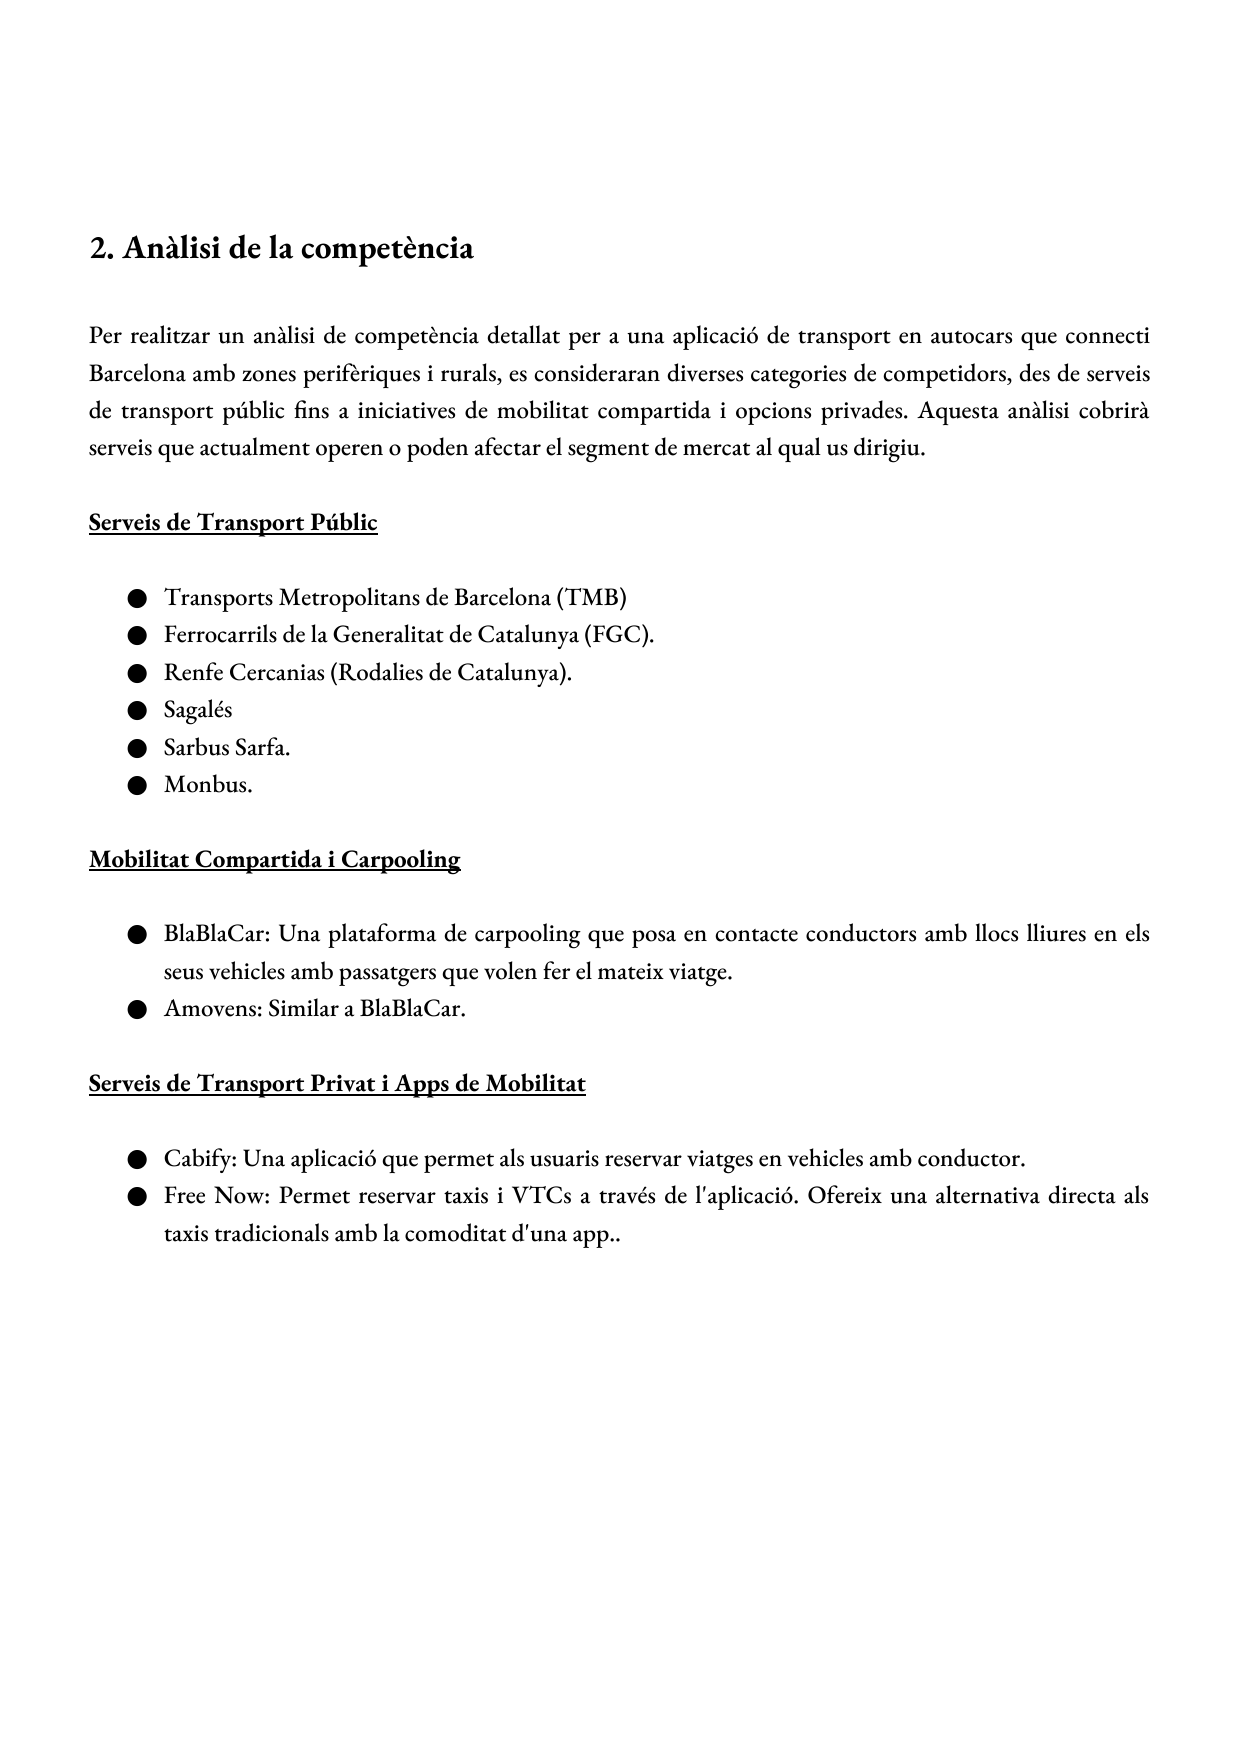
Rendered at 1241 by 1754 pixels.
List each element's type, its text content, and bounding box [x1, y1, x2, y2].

list Transports Metropolitans de Barcelona (TMB) [126, 580, 1152, 613]
list Sarbus Sarfa. [126, 730, 1152, 762]
list Cabify: Una aplicació que permet als usuaris reservar viatges en vehicles amb conductor. [126, 1141, 1152, 1174]
list Ferrocarrils de la Generalitat de Catalunya (FGC). [126, 617, 1152, 650]
list Amovens: Similar a BlaBlaCar. [126, 991, 1152, 1024]
text Serveis de Transport Privat i Apps de Mobilitat [88, 1066, 1152, 1099]
subtitle 2. Anàlisi de la competència [88, 225, 1152, 268]
list Renfe Cercanias (Rodalies de Catalunya). [126, 655, 1152, 687]
text Mobilitat Compartida i Carpooling [88, 842, 1152, 874]
list Sagalés [126, 692, 1152, 725]
list Monbus. [126, 767, 1152, 800]
text Serveis de Transport Públic [88, 505, 1152, 538]
list Free Now: Permet reservar taxis i VTCs a través de l'aplicació. Ofereix una alternativa directa als taxis tradicionals amb la comoditat d'una app.. [126, 1178, 1152, 1248]
list BlaBlaCar: Una plataforma de carpooling que posa en contacte conductors amb llocs lliures en els seus vehicles amb passatgers que volen fer el mateix viatge. [126, 917, 1152, 987]
text Per realitzar un anàlisi de competència detallat per a una aplicació de transport en autocars que connecti Barcelona amb zones perifèriques i rurals, es consideraran diverses categories de competidors, des de serveis de transport públic fins a iniciatives de mobilitat compartida i opcions privades. Aquesta anàlisi cobrirà serveis que actualment operen o poden afectar el segment de mercat al qual us dirigiu. [88, 318, 1152, 463]
